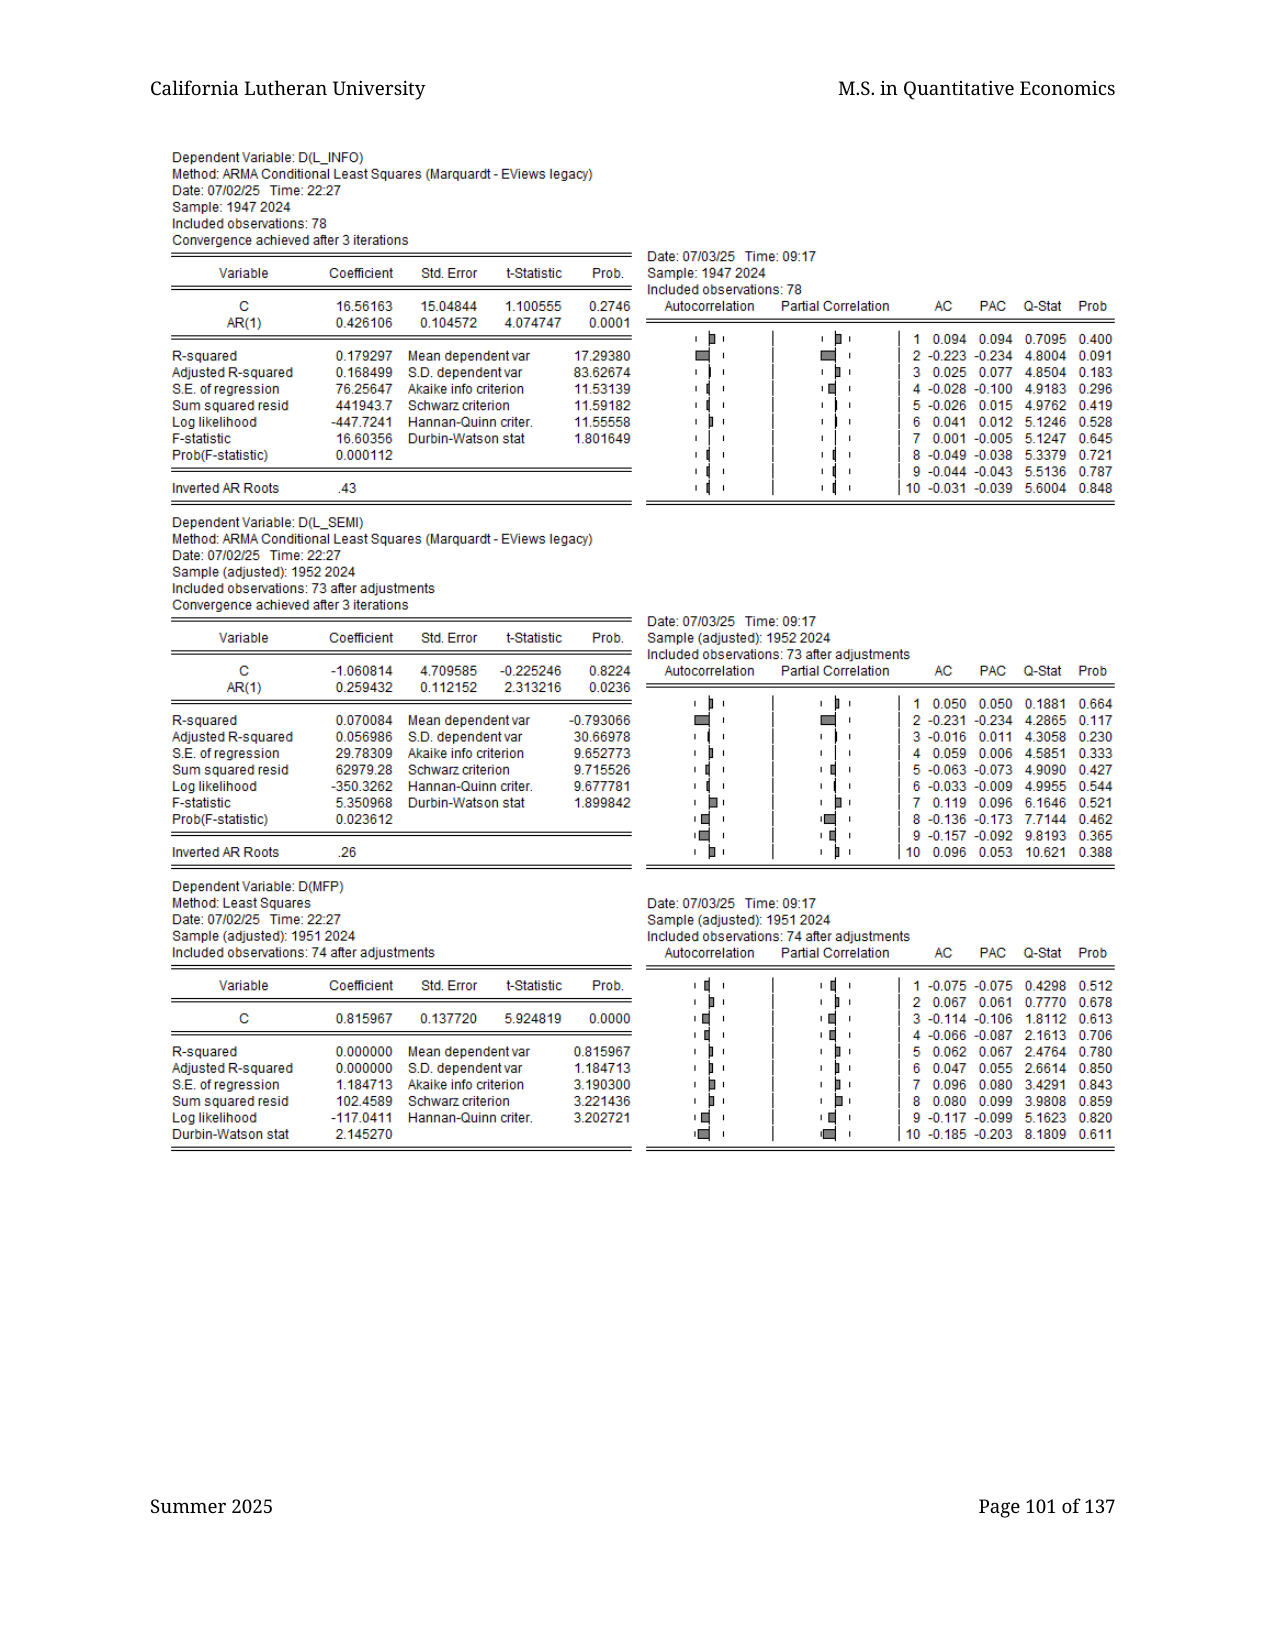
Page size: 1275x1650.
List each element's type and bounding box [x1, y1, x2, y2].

picture [158, 150, 1117, 1161]
